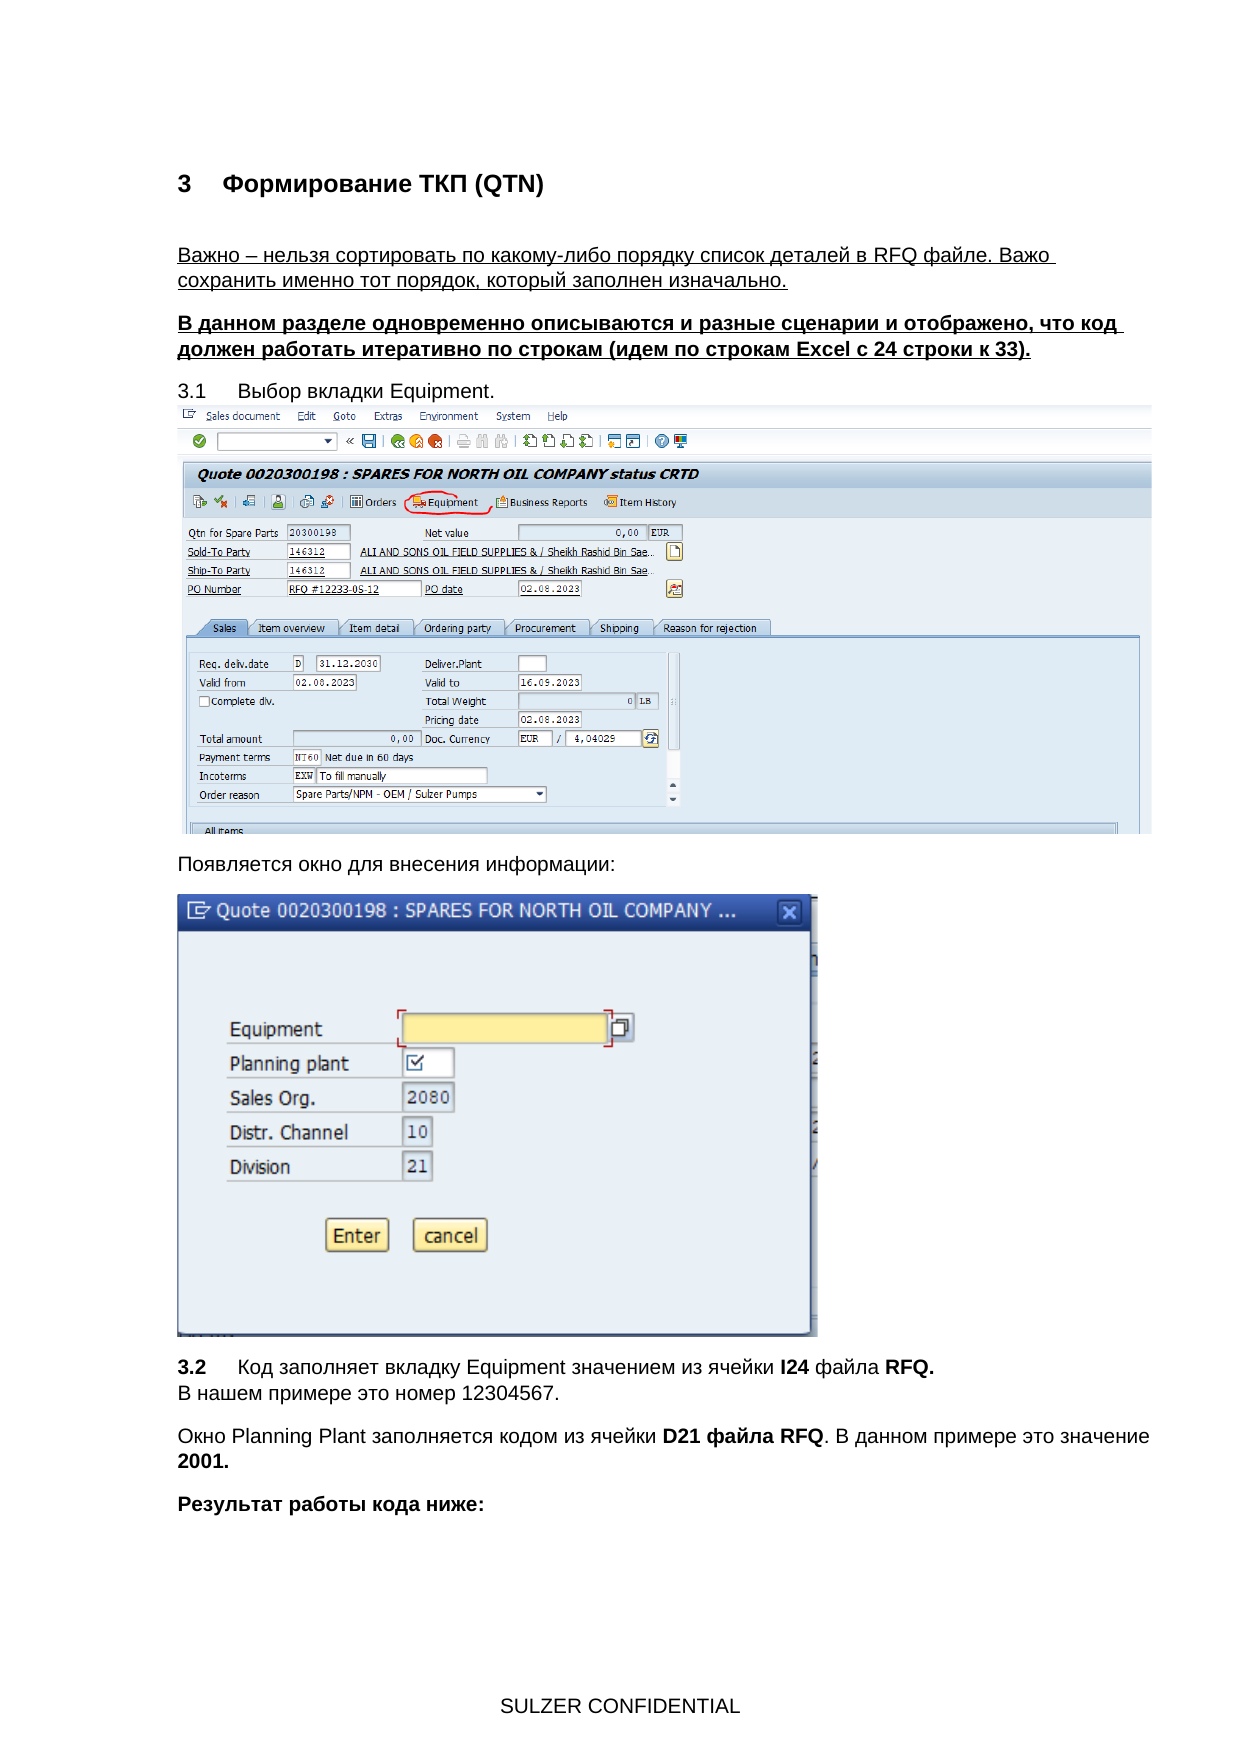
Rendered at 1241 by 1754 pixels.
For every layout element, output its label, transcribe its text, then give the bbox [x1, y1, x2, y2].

text В нашем примере это номер 12304567. [177, 1381, 1152, 1405]
text В данном разделе одновременно описываются и разные сценарии и отображено, что код должен работать итеративно по строкам (идем по строкам Excel с 24 строки к 33). [177, 311, 1152, 361]
picture [177, 894, 818, 1337]
subtitle Формирование ТКП (QTN) [177, 169, 1152, 198]
text Результат работы кода ниже: [177, 1492, 1152, 1516]
subtitle Выбор вкладки Equipment. [177, 379, 1152, 403]
text Окно Planning Plant заполняется кодом из ячейки D21 файла RFQ. В данном примере это значение 2001. [177, 1423, 1152, 1473]
subtitle Код заполняет вкладку Equipment значением из ячейки I24 файла RFQ. [177, 1355, 1152, 1379]
picture [177, 405, 1152, 834]
text Важно – нельзя сортировать по какому-либо порядку список деталей в RFQ файле. Важо сохранить именно тот порядок, который заполнен изначально. [177, 242, 1152, 292]
text Появляется окно для внесения информации: [177, 852, 1152, 876]
